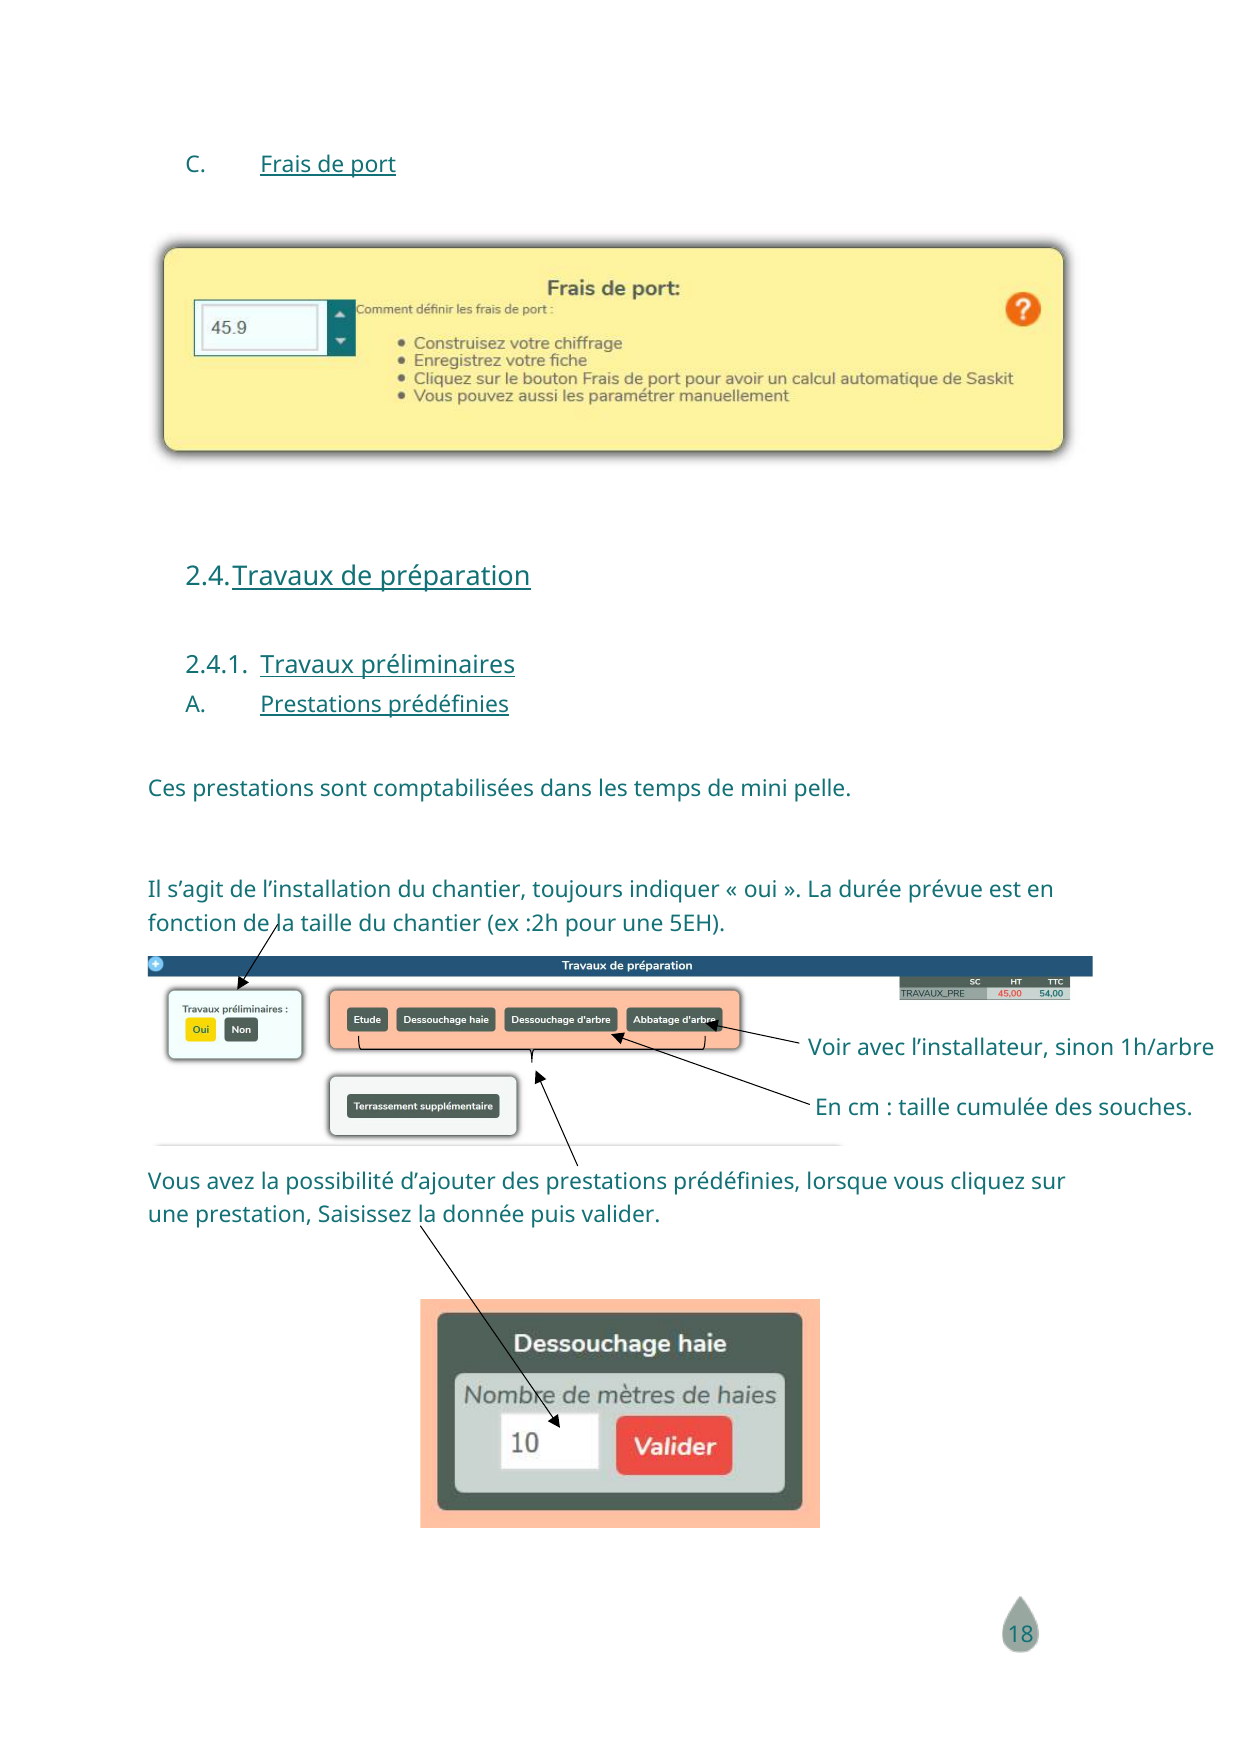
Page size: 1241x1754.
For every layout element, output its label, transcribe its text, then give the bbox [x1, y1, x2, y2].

subtitle Frais de port [185, 148, 1092, 179]
subtitle Travaux préliminaires [185, 647, 1092, 681]
picture [147, 956, 1093, 1146]
subtitle Prestations prédéfinies [185, 688, 1092, 719]
picture [1002, 1596, 1039, 1653]
text Vous avez la possibilité d’ajouter des prestations prédéfinies, lorsque vous cliquez sur une prestation, Saisissez la donnée puis valider. [148, 1165, 1092, 1230]
picture [147, 231, 1093, 472]
picture [420, 1299, 820, 1528]
text Ces prestations sont comptabilisées dans les temps de mini pelle. [148, 772, 1092, 803]
subtitle Travaux de préparation [185, 557, 1092, 593]
text Il s’agit de l’installation du chantier, toujours indiquer « oui ». La durée prévue est en fonction de la taille du chantier (ex :2h pour une 5EH). [148, 873, 1092, 938]
